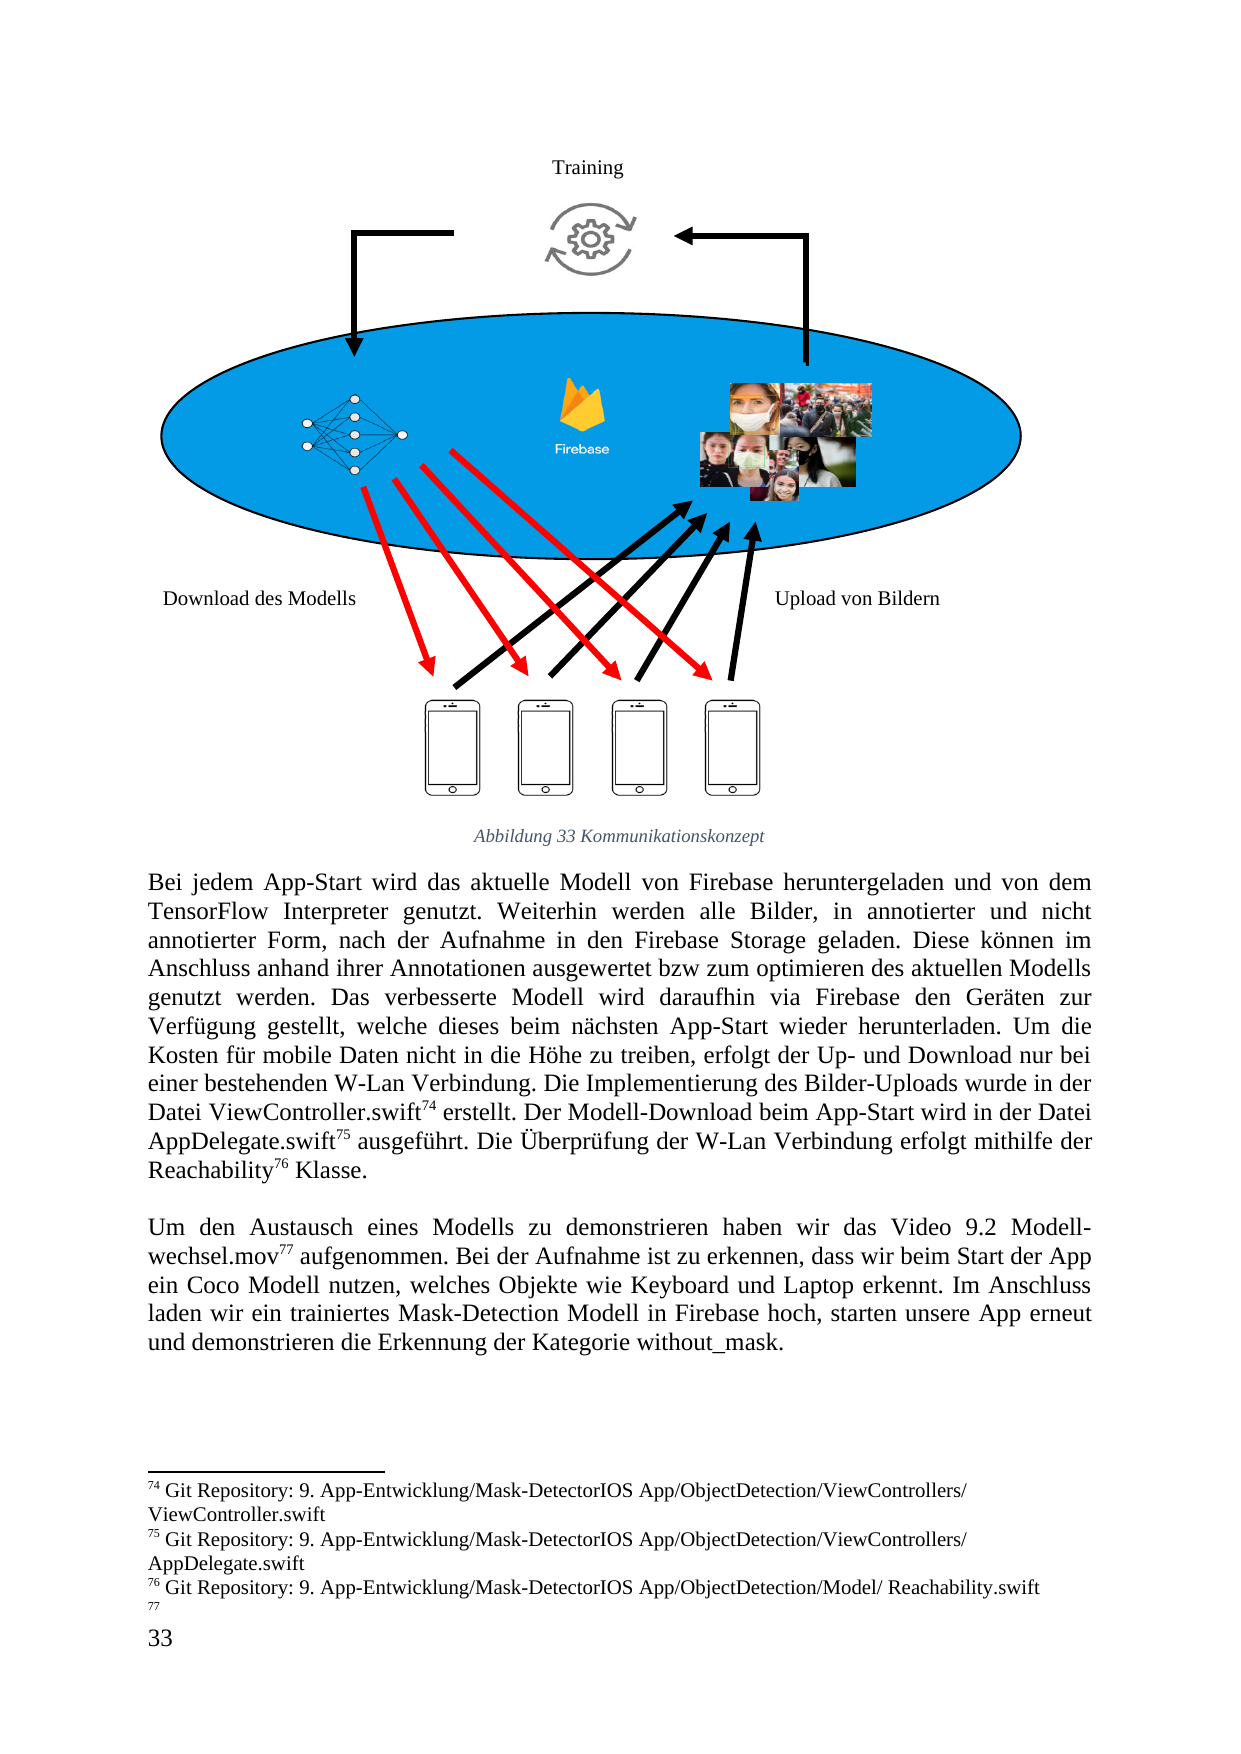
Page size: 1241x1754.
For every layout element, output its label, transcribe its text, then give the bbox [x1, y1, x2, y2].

picture [351, 432, 359, 438]
text Bei jedem App-Start wird das aktuelle Modell von Firebase heruntergeladen und von dem TensorFlow Interpreter genutzt. Weiterhin werden alle Bilder, in annotierter und nicht annotierter Form, nach der Aufnahme in den Firebase Storage geladen. Diese können im Anschluss anhand ihrer Annotationen ausgewertet bzw zum optimieren des aktuellen Modells genutzt werden. Das verbesserte Modell wird daraufhin via Firebase den Geräten zur Verfügung gestellt, welche dieses beim nächsten App-Start wieder herunterladen. Um die Kosten für mobile Daten nicht in die Höhe zu treiben, erfolgt der Up- und Download nur bei einer bestehenden W-Lan Verbindung. Die Implementierung des Bilder-Uploads wurde in der Datei ViewController.swift erstellt. Der Modell-Download beim App-Start wird in der Datei AppDelegate.swift ausgeführt. Die Überprüfung der W-Lan Verbindung erfolgt mithilfe der Reachability Klasse. [148, 867, 1093, 1183]
picture [701, 384, 871, 500]
picture [303, 443, 311, 450]
picture [399, 432, 406, 438]
text Um den Austausch eines Modells zu demonstrieren haben wir das Video 9.2 Modell-wechsel.mov aufgenommen. Bei der Aufnahme ist zu erkennen, dass wir beim Start der App ein Coco Modell nutzen, welches Objekte wie Keyboard und Laptop erkennt. Im Anschluss laden wir ein trainiertes Mask-Detection Modell in Firebase hoch, starten unsere App erneut und demonstrieren die Erkennung der Kategorie without_mask. [148, 1212, 1093, 1356]
picture [351, 467, 359, 474]
picture [303, 420, 311, 427]
picture [561, 379, 604, 431]
picture [351, 414, 359, 420]
text Abbildung 33 Kommunikationskonzept [148, 825, 1093, 846]
picture [544, 200, 637, 279]
picture [393, 699, 786, 796]
picture [351, 449, 359, 456]
picture [351, 396, 359, 402]
